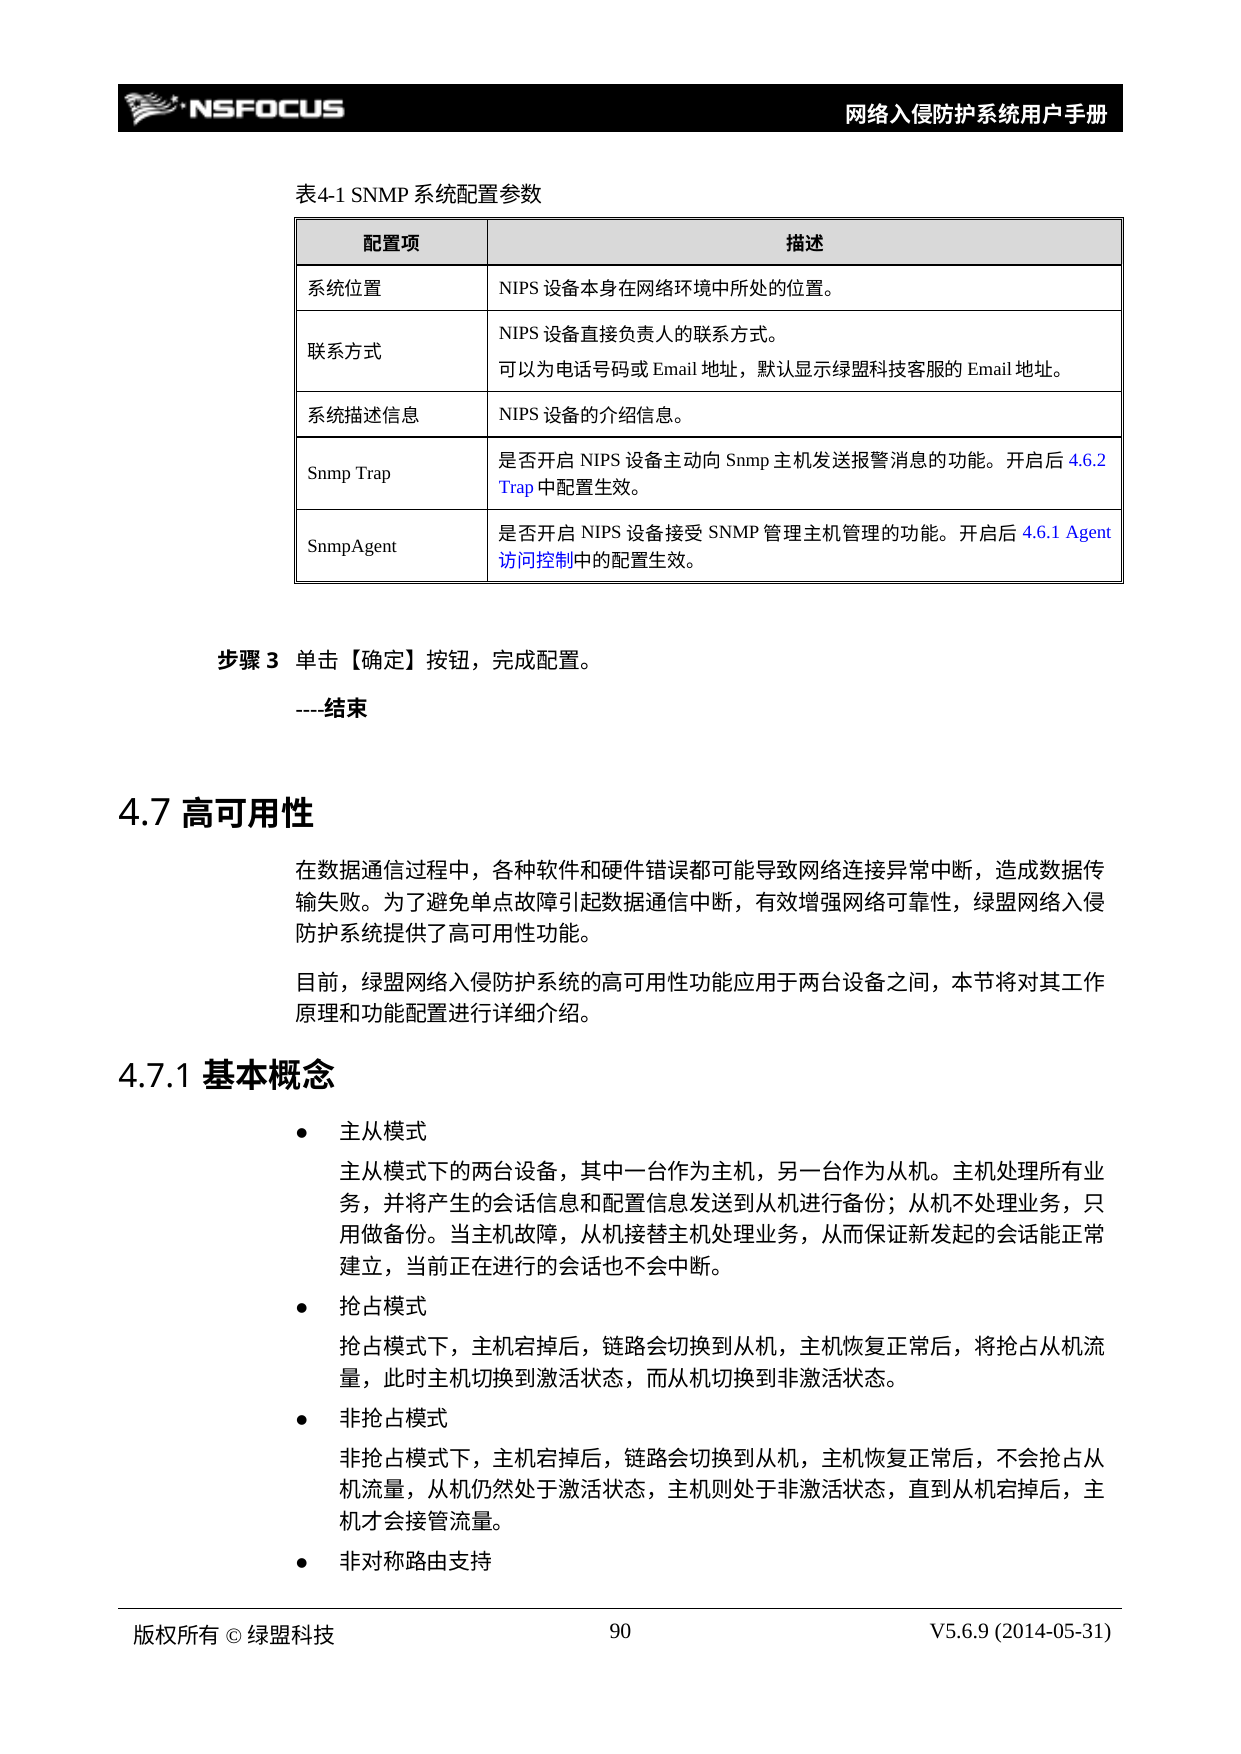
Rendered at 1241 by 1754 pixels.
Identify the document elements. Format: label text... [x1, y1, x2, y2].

text 目前，绿盟网络入侵防护系统的高可用性功能应用于两台设备之间，本节将对其工作原理和功能配置进行详细介绍。 [295, 965, 1122, 1028]
text SNMP系统配置参数 [295, 177, 1122, 209]
text ----结束 [295, 691, 1122, 723]
text 单击【确定】按钮，完成配置。 [279, 643, 1122, 674]
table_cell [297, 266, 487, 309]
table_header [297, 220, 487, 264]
list 抢占模式 [295, 1289, 1122, 1321]
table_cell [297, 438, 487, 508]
text 在数据通信过程中，各种软件和硬件错误都可能导致网络连接异常中断，造成数据传输失败。为了避免单点故障引起数据通信中断，有效增强网络可靠性，绿盟网络入侵防护系统提供了高可用性功能。 [295, 853, 1122, 948]
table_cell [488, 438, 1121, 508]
list 非对称路由支持 [295, 1544, 1122, 1576]
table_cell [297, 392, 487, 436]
list 主从模式下的两台设备，其中一台作为主机，另一台作为从机。主机处理所有业务，并将产生的会话信息和配置信息发送到从机进行备份；从机不处理业务，只用做备份。当主机故障，从机接替主机处理业务，从而保证新发起的会话能正常建立，当前正在进行的会话也不会中断。 [339, 1154, 1122, 1281]
picture [118, 84, 1123, 132]
list 抢占模式下，主机宕掉后，链路会切换到从机，主机恢复正常后，将抢占从机流量，此时主机切换到激活状态，而从机切换到非激活状态。 [339, 1329, 1122, 1392]
list 非抢占模式 [295, 1401, 1122, 1432]
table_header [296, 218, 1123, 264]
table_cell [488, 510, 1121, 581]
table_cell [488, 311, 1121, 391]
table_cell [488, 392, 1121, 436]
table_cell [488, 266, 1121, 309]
subtitle 基本概念 [118, 1049, 1122, 1097]
list 非抢占模式下，主机宕掉后，链路会切换到从机，主机恢复正常后，不会抢占从机流量，从机仍然处于激活状态，主机则处于非激活状态，直到从机宕掉后，主机才会接管流量。 [339, 1441, 1122, 1536]
list 主从模式 [295, 1114, 1122, 1146]
subtitle 高可用性 [118, 785, 1122, 836]
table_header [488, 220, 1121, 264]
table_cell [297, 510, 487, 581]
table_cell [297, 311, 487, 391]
